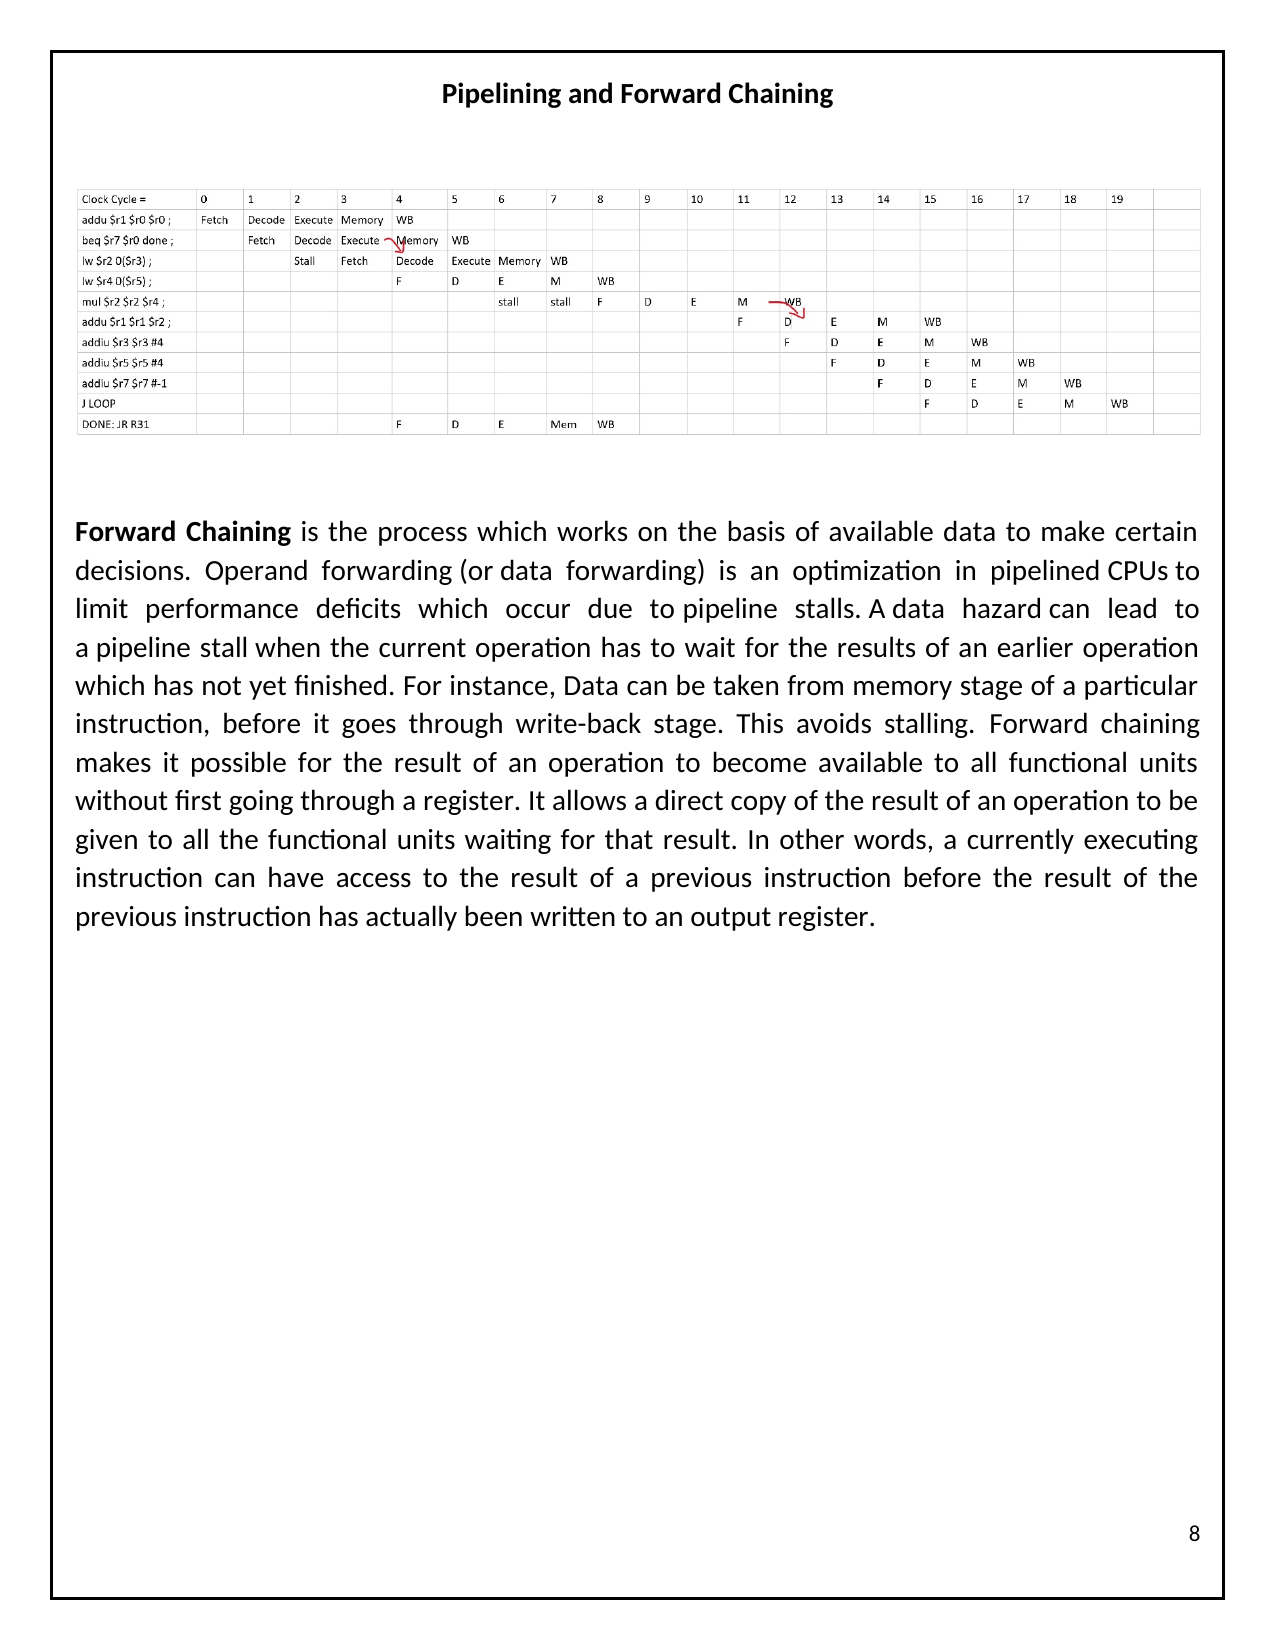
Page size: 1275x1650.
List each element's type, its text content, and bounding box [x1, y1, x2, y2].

text Pipelining and Forward Chaining [75, 75, 1200, 111]
picture [75, 185, 1205, 440]
text Forward Chaining is the process which works on the basis of available data to make certain decisions. Operand forwarding (or data forwarding) is an optimization in pipelined CPUs to limit performance deficits which occur due to pipeline stalls. A data hazard can lead to a pipeline stall when the current operation has to wait for the results of an earlier operation which has not yet finished. For instance, Data can be taken from memory stage of a particular instruction, before it goes through write-back stage. This avoids stalling. Forward chaining makes it possible for the result of an operation to become available to all functional units without first going through a register. It allows a direct copy of the result of an operation to be given to all the functional units waiting for that result. In other words, a currently executing instruction can have access to the result of a previous instruction before the result of the previous instruction has actually been written to an output register.” [75, 703, 1200, 933]
text Forward Chaining is the process which works on the basis of available data to make certain decisions. Operand forwarding (or data forwarding) is an optimization in pipelined CPUs to limit performance deficits which occur due to pipeline stalls. A data hazard can lead to a pipeline stall when the current operation has to wait for the results of an earlier operation which has not yet finished. For instance, Data can be taken from memory stage of a particular instruction, before it goes through write-back stage. This avoids stalling. Forward chaining makes it possible for the result of an operation to become available to all functional units without first going through a register. It allows a direct copy of the result of an operation to be given to all the functional units waiting for that result. In other words, a currently executing instruction can have access to the result of a previous instruction before the result of the previous instruction has actually been written to an output register.” [75, 549, 1200, 629]
